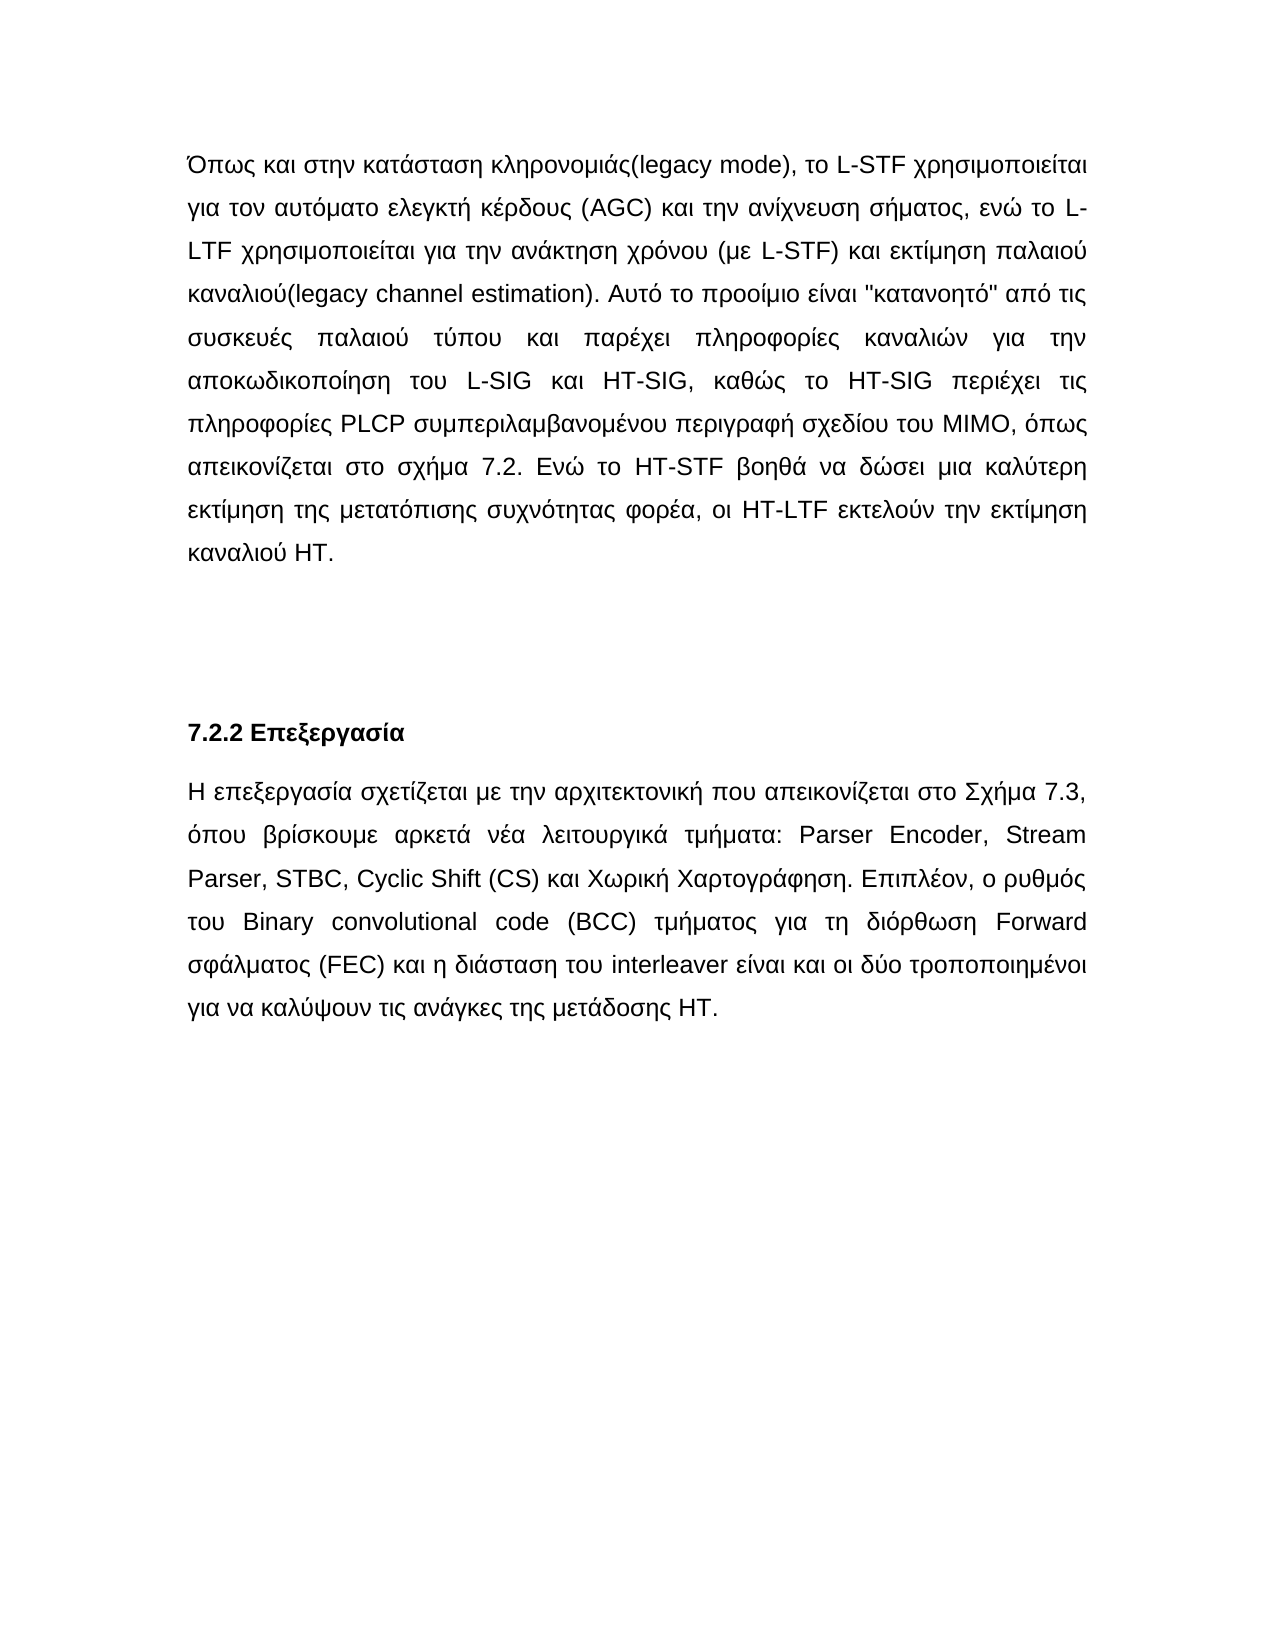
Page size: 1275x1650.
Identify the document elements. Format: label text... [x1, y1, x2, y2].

text Όπως και στην κατάσταση κληρονομιάς(legacy mode), το L-STF χρησιμοποιείται για τον αυτόματο ελεγκτή κέρδους (AGC) και την ανίχνευση σήματος, ενώ το L-LTF χρησιμοποιείται για την ανάκτηση χρόνου (με L-STF) και εκτίμηση παλαιού καναλιού(legacy channel estimation). Αυτό το προοίμιο είναι "κατανοητό" από τις συσκευές παλαιού τύπου και παρέχει πληροφορίες καναλιών για την αποκωδικοποίηση του L-SIG και HT-SIG, καθώς το HT-SIG περιέχει τις πληροφορίες PLCP συμπεριλαμβανομένου περιγραφή σχεδίου του MIMO, όπως απεικονίζεται στο σχήμα 7.2. Ενώ το HT-STF βοηθά να δώσει μια καλύτερη εκτίμηση της μετατόπισης συχνότητας φορέα, οι HT-LTF εκτελούν την εκτίμηση καναλιού HT. [187, 150, 1087, 567]
text 7.2.2 Επεξεργασία [187, 717, 1087, 746]
text Η επεξεργασία σχετίζεται με την αρχιτεκτονική που απεικονίζεται στο Σχήμα 7.3, όπου βρίσκουμε αρκετά νέα λειτουργικά τμήματα: Parser Encoder, Stream Parser, STBC, Cyclic Shift (CS) και Χωρική Χαρτογράφηση. Επιπλέον, ο ρυθμός του Binary convolutional code (BCC) τμήματος για τη διόρθωση Forward σφάλματος (FEC) και η διάσταση του interleaver είναι και οι δύο τροποποιημένοι για να καλύψουν τις ανάγκες της μετάδοσης HT. [187, 777, 1087, 1022]
